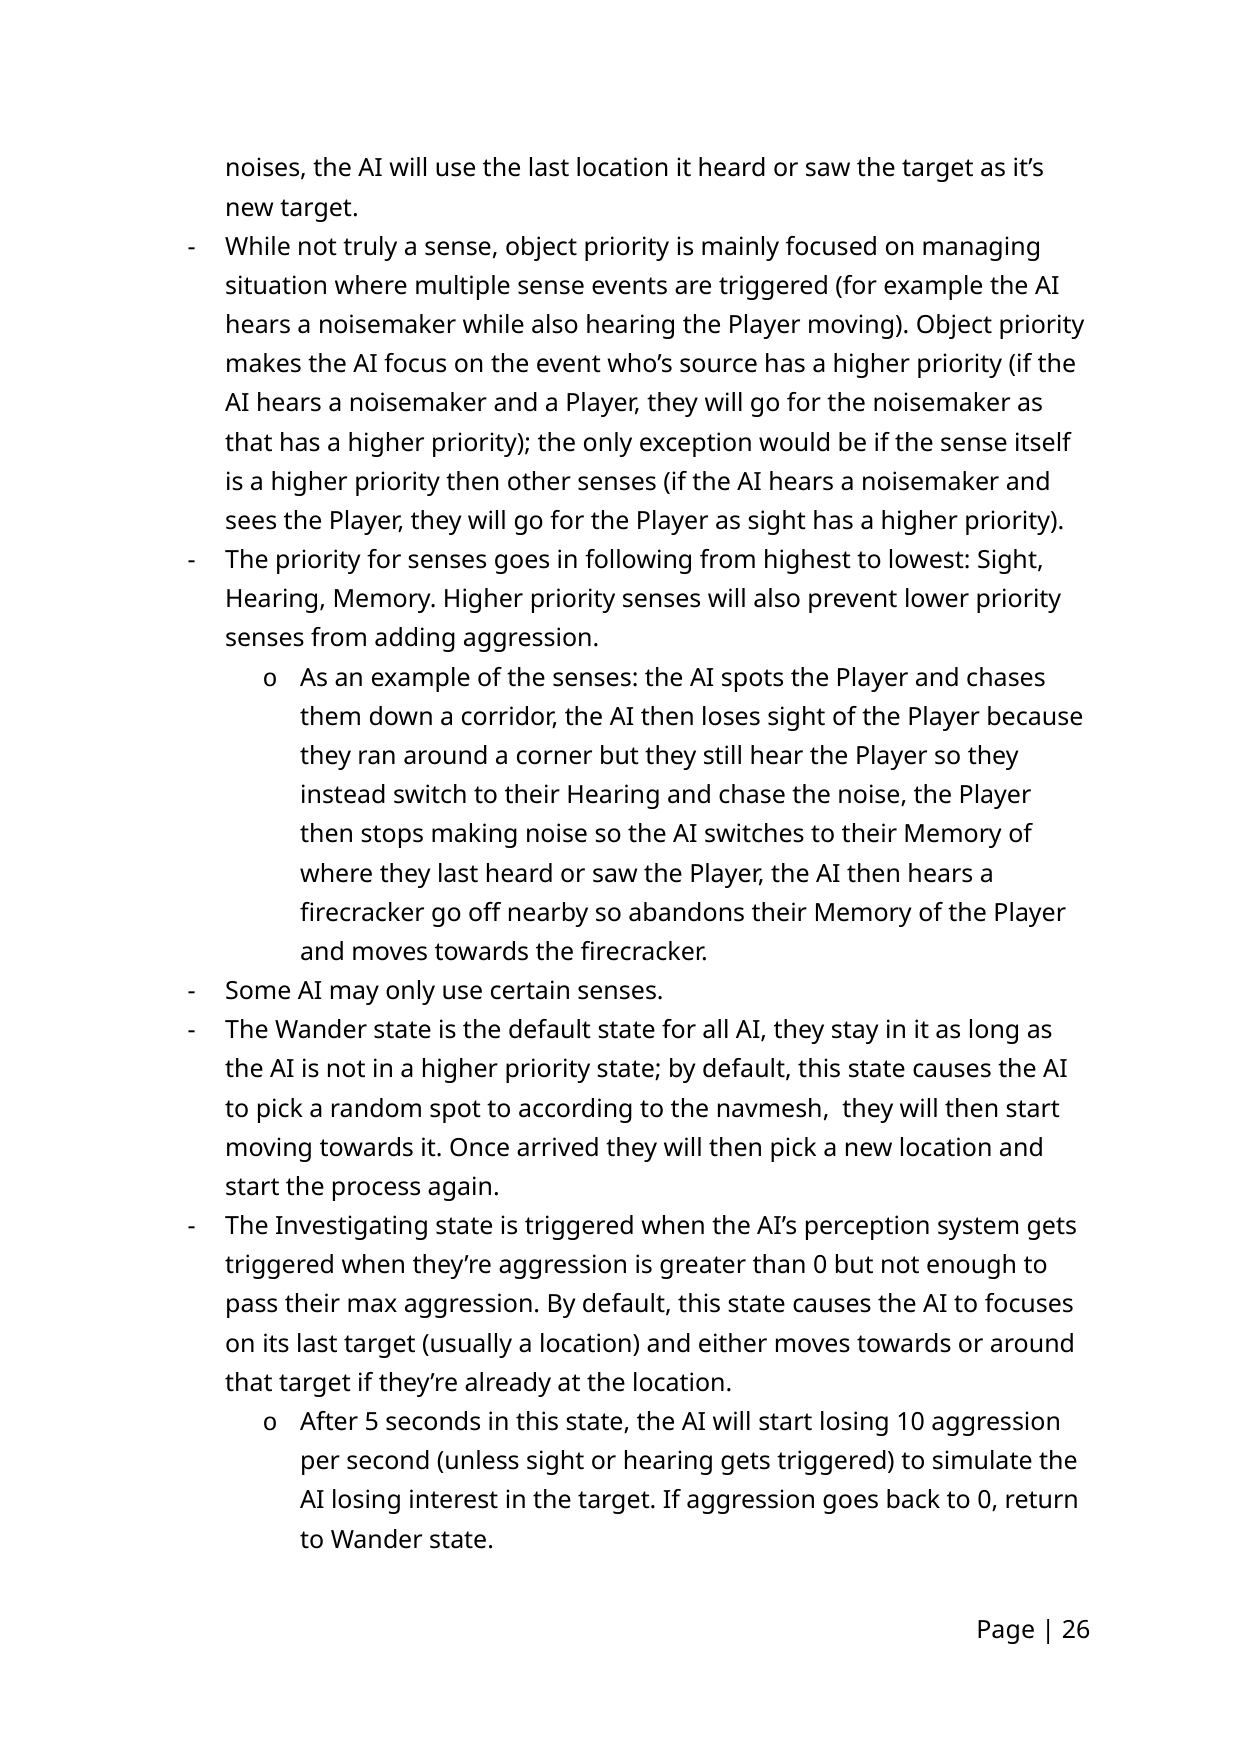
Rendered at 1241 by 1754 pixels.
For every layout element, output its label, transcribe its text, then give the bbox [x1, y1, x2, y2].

list The Wander state is the default state for all AI, they stay in it as long as the AI is not in a higher priority state; by default, this state causes the AI to pick a random spot to according to the navmesh, they will then start moving towards it. Once arrived they will then pick a new location and start the process again. [187, 1012, 1090, 1203]
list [187, 150, 1090, 223]
list While not truly a sense, object priority is mainly focused on managing situation where multiple sense events are triggered (for example the AI hears a noisemaker while also hearing the Player moving). Object priority makes the AI focus on the event who’s source has a higher priority (if the AI hears a noisemaker and a Player, they will go for the noisemaker as that has a higher priority); the only exception would be if the sense itself is a higher priority then other senses (if the AI hears a noisemaker and sees the Player, they will go for the Player as sight has a higher priority). [187, 228, 1090, 537]
list After 5 seconds in this state, the AI will start losing 10 aggression per second (unless sight or hearing gets triggered) to simulate the AI losing interest in the target. If aggression goes back to 0, return to Wander state. [262, 1403, 1090, 1555]
list The priority for senses goes in following from highest to lowest: Sight, Hearing, Memory. Higher priority senses will also prevent lower priority senses from adding aggression. [187, 542, 1090, 654]
list The Investigating state is triggered when the AI’s perception system gets triggered when they’re aggression is greater than 0 but not enough to pass their max aggression. By default, this state causes the AI to focuses on its last target (usually a location) and either moves towards or around that target if they’re already at the location. [187, 1208, 1090, 1398]
list Some AI may only use certain senses. [187, 973, 1090, 1007]
list As an example of the senses: the AI spots the Player and chases them down a corridor, the AI then loses sight of the Player because they ran around a corner but they still hear the Player so they instead switch to their Hearing and chase the noise, the Player then stops making noise so the AI switches to their Memory of where they last heard or saw the Player, the AI then hears a firecracker go off nearby so abandons their Memory of the Player and moves towards the firecracker. [262, 659, 1090, 968]
